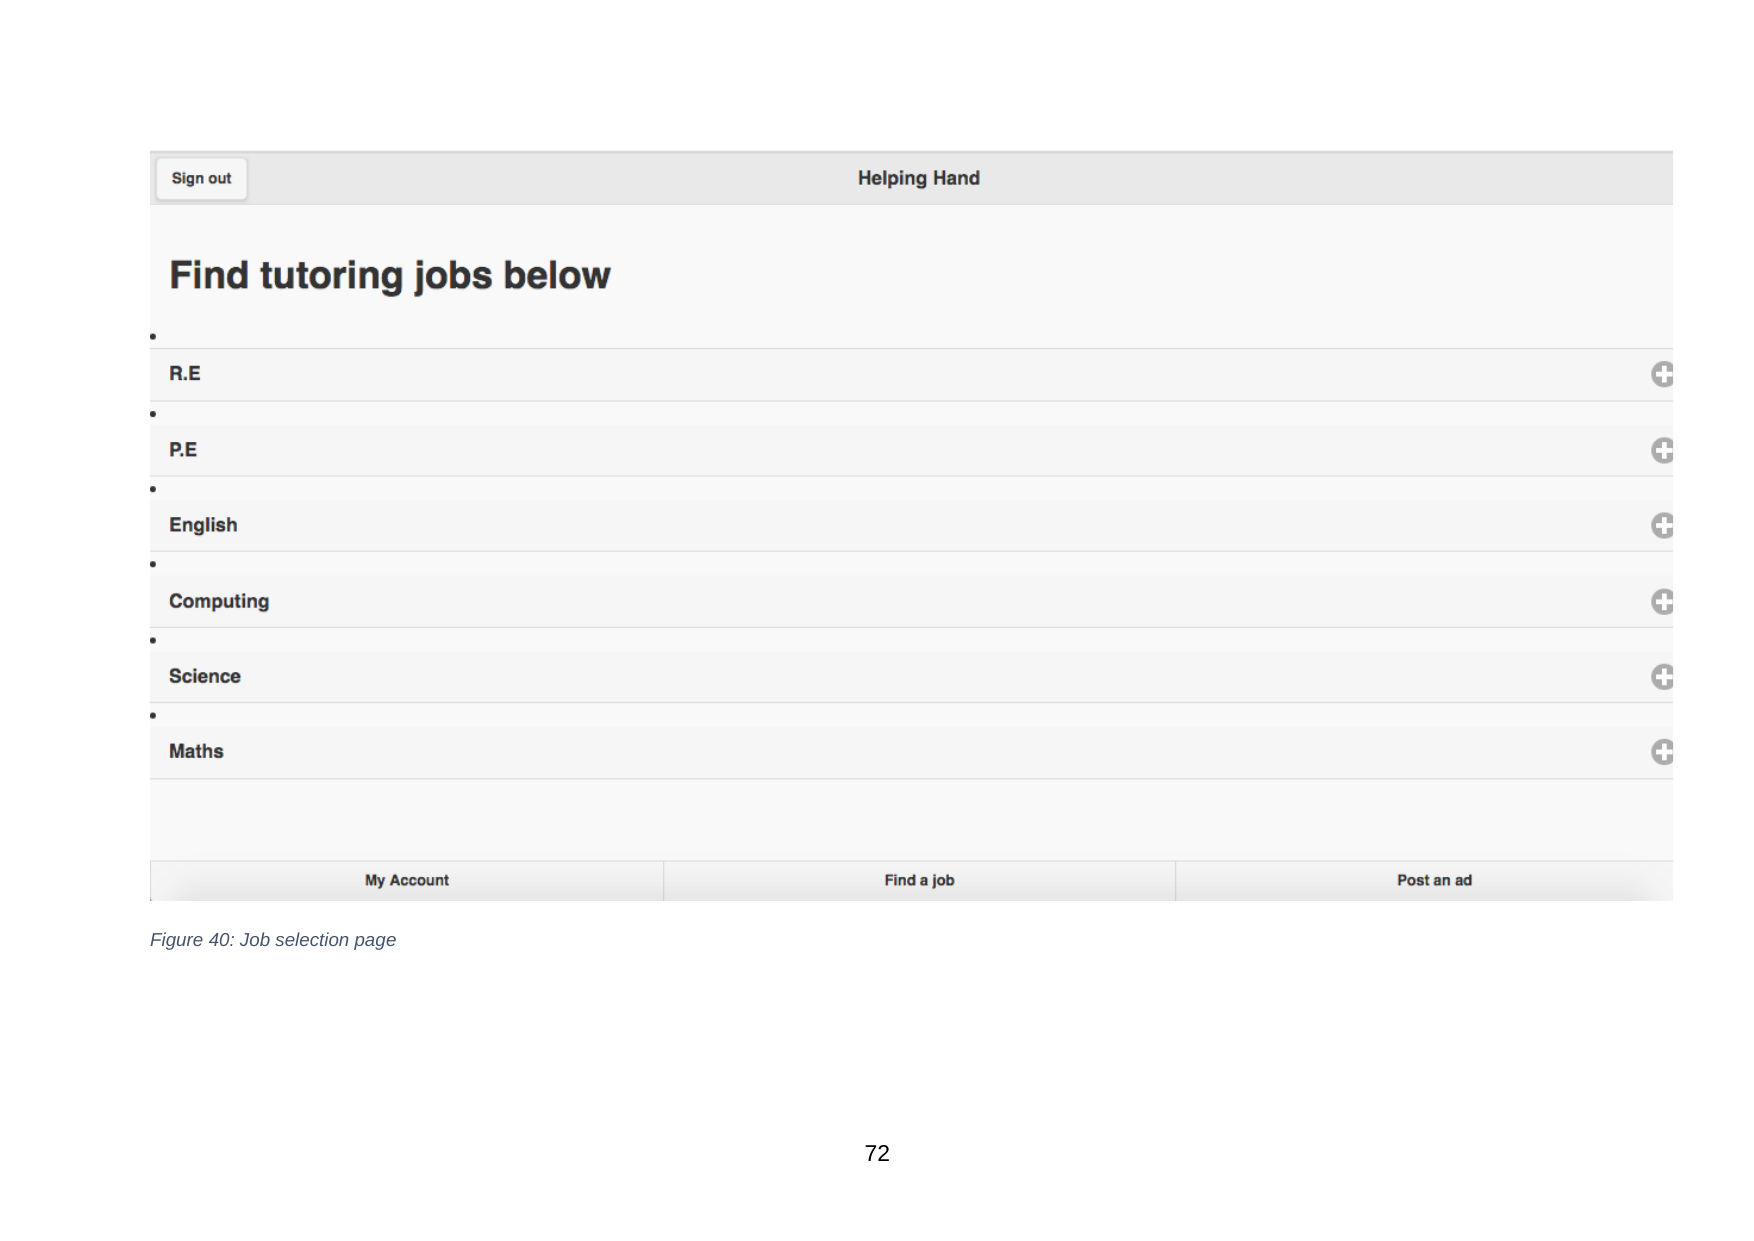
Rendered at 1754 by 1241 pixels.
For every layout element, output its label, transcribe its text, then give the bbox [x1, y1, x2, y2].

picture [150, 150, 1674, 901]
